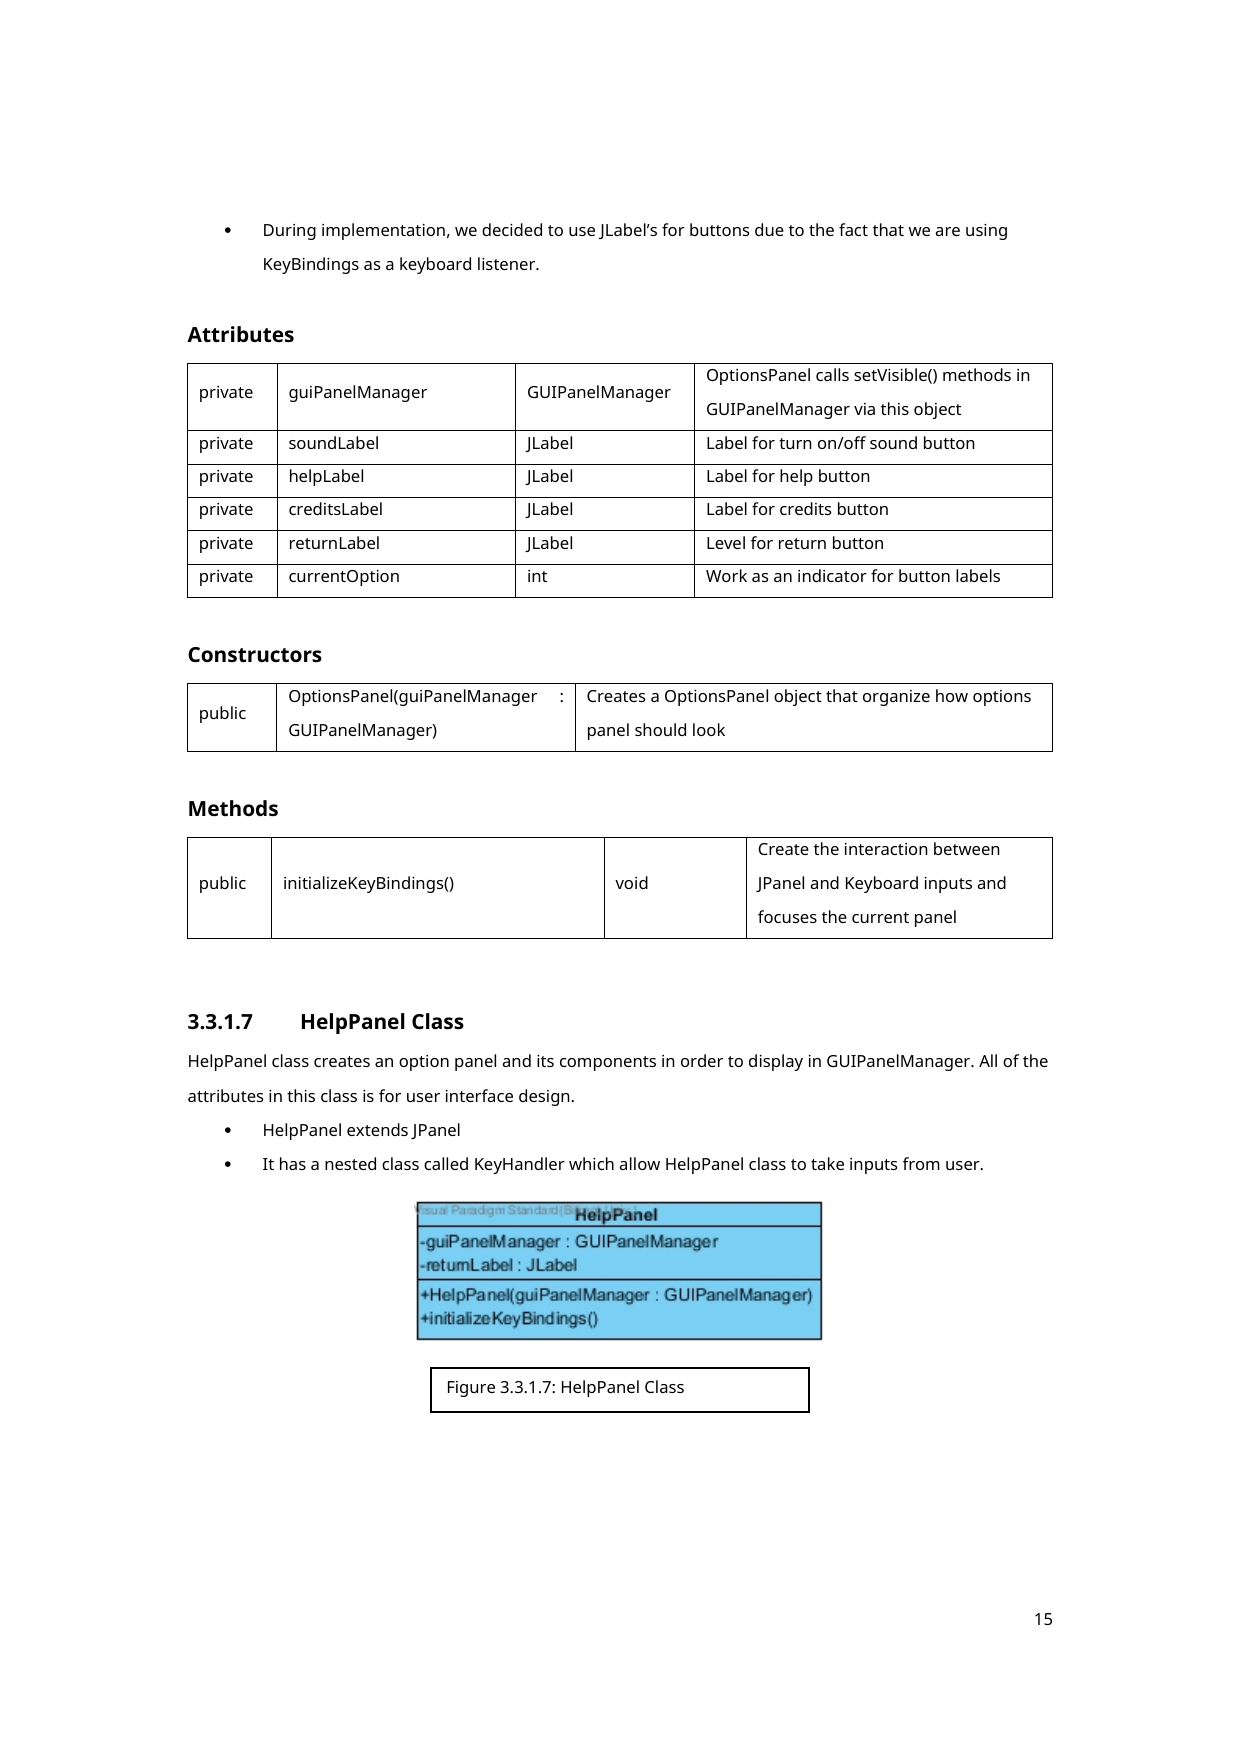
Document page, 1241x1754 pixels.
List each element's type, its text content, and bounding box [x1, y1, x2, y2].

table_header initializeKeyBindings() [272, 838, 604, 938]
table_header guiPanelManager [278, 364, 515, 430]
table_cell Label for credits button [695, 498, 1052, 530]
list HelpPanel extends JPanel [225, 1118, 1053, 1141]
table_cell Level for return button [695, 531, 1052, 564]
table_cell JLabel [516, 431, 694, 464]
table_cell private [188, 498, 277, 530]
table_cell helpLabel [278, 465, 515, 497]
table_cell soundLabel [278, 431, 515, 464]
list HelpPanel Class [187, 1007, 1053, 1036]
table_header Creates a OptionsPanel object that organize how options panel should look [576, 684, 1052, 751]
table_cell returnLabel [278, 531, 515, 564]
table_cell JLabel [516, 531, 694, 564]
table_cell Work as an indicator for button labels [695, 565, 1052, 597]
table_header Create the interaction between JPanel and Keyboard inputs and focuses the current panel [747, 838, 1052, 938]
list During implementation, we decided to use JLabel’s for buttons due to the fact that we are using KeyBindings as a keyboard listener. [225, 218, 1053, 275]
table_cell private [188, 531, 277, 564]
table_header private [188, 364, 277, 430]
table_header GUIPanelManager [516, 364, 694, 430]
text Attributes [187, 320, 1053, 349]
table_cell private [188, 565, 277, 597]
picture [414, 1199, 827, 1345]
table_cell int [516, 565, 694, 597]
table_cell private [188, 465, 277, 497]
text HelpPanel class creates an option panel and its components in order to display in GUIPanelManager. All of the attributes in this class is for user interface design. [187, 1050, 1053, 1107]
table_cell JLabel [516, 465, 694, 497]
table_cell Label for turn on/off sound button [695, 431, 1052, 464]
table_cell JLabel [516, 498, 694, 530]
table_header public [188, 838, 271, 938]
table_cell currentOption [278, 565, 515, 597]
table_header public [188, 684, 276, 751]
table_header void [605, 838, 746, 938]
table_header OptionsPanel(guiPanelManager : GUIPanelManager) [277, 684, 575, 751]
table_header OptionsPanel calls setVisible() methods in GUIPanelManager via this object [695, 364, 1052, 430]
table_cell Label for help button [695, 465, 1052, 497]
table_cell creditsLabel [278, 498, 515, 530]
list It has a nested class called KeyHandler which allow HelpPanel class to take inputs from user. [225, 1152, 1053, 1175]
text Constructors [187, 641, 1053, 669]
table_cell private [188, 431, 277, 464]
text Methods [187, 794, 1053, 823]
